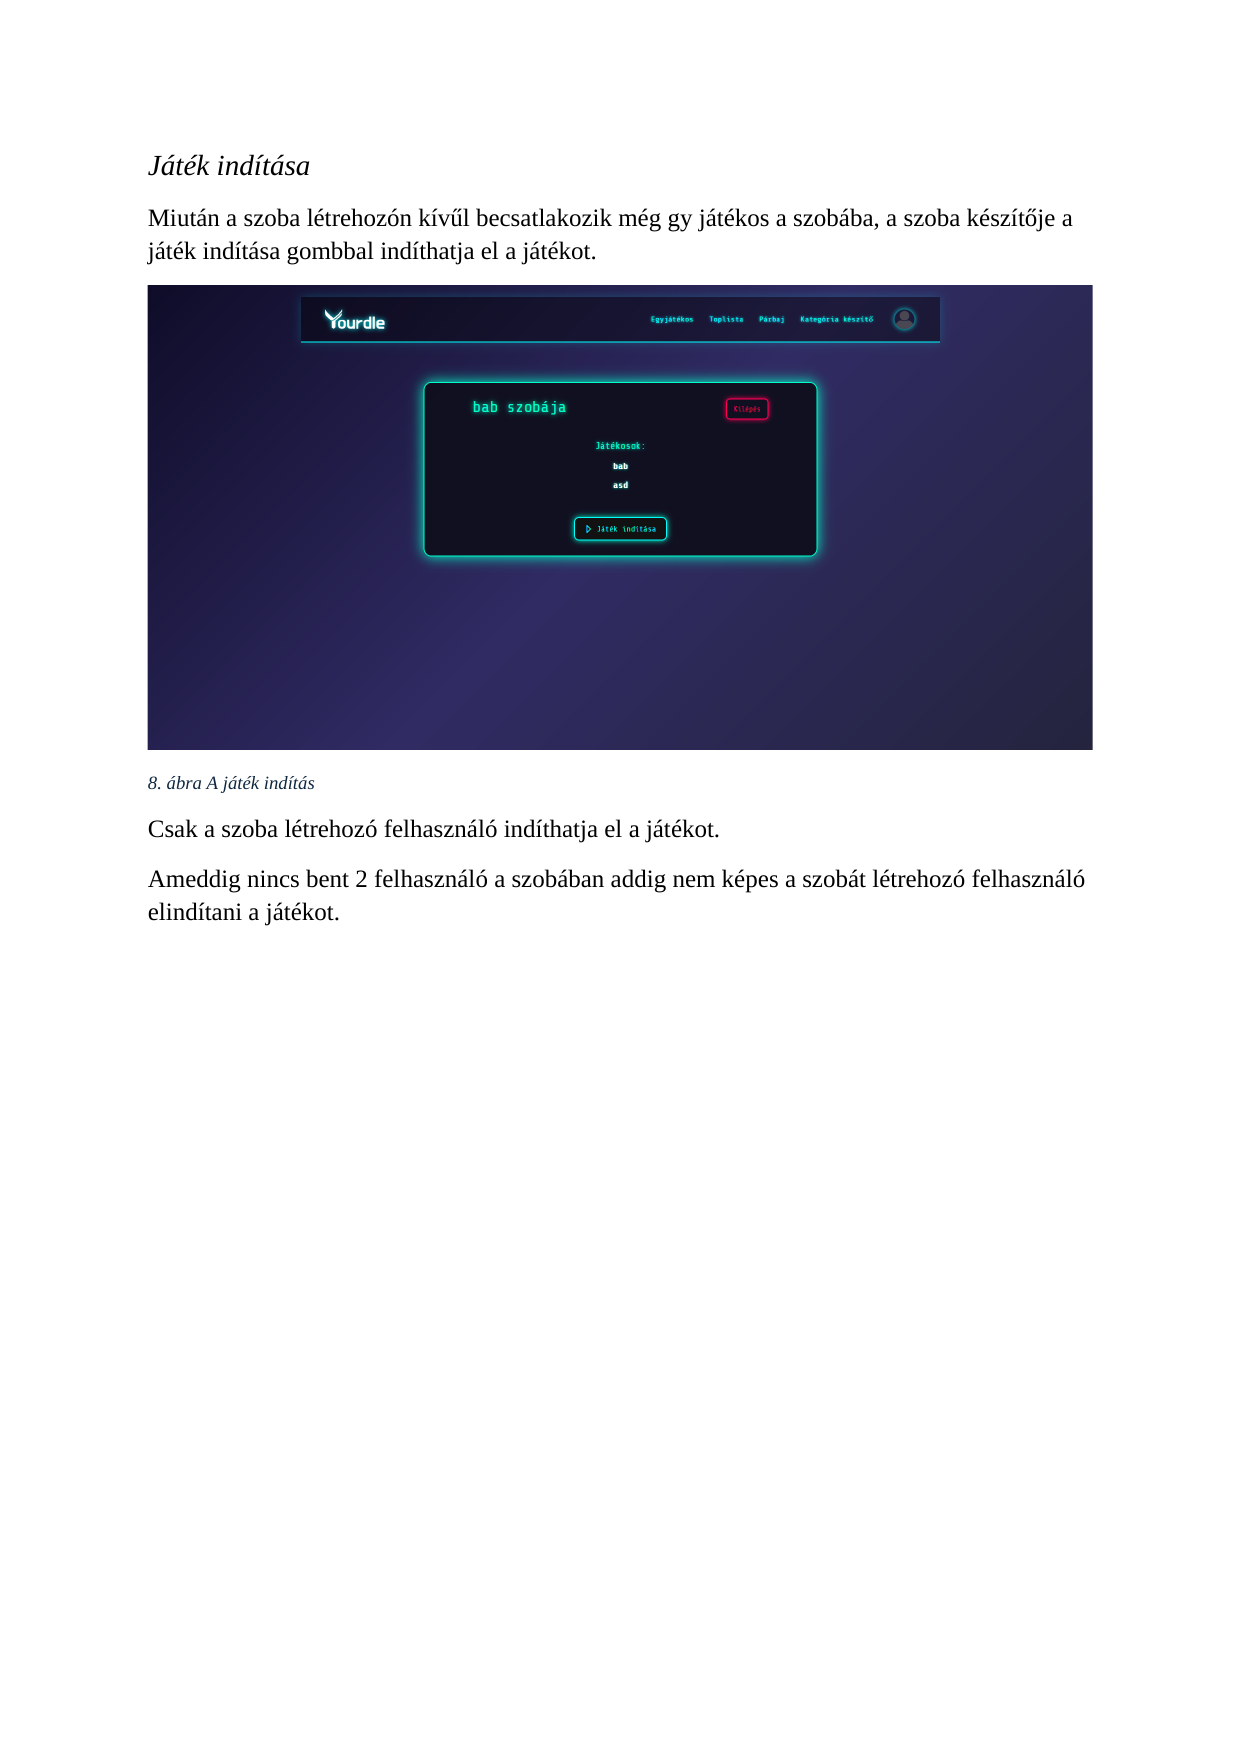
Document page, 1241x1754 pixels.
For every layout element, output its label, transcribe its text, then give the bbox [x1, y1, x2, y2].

picture [147, 285, 1093, 750]
text Ameddig nincs bent 2 felhasználó a szobában addig nem képes a szobát létrehozó felhasználó elindítani a játékot. [148, 864, 1093, 926]
text Csak a szoba létrehozó felhasználó indíthatja el a játékot. [148, 814, 1093, 843]
text Játék indítása [148, 148, 1093, 181]
text 8. ábra A játék indítás [148, 772, 1093, 793]
text Miután a szoba létrehozón kívűl becsatlakozik még gy játékos a szobába, a szoba készítője a játék indítása gombbal indíthatja el a játékot. [148, 203, 1093, 264]
